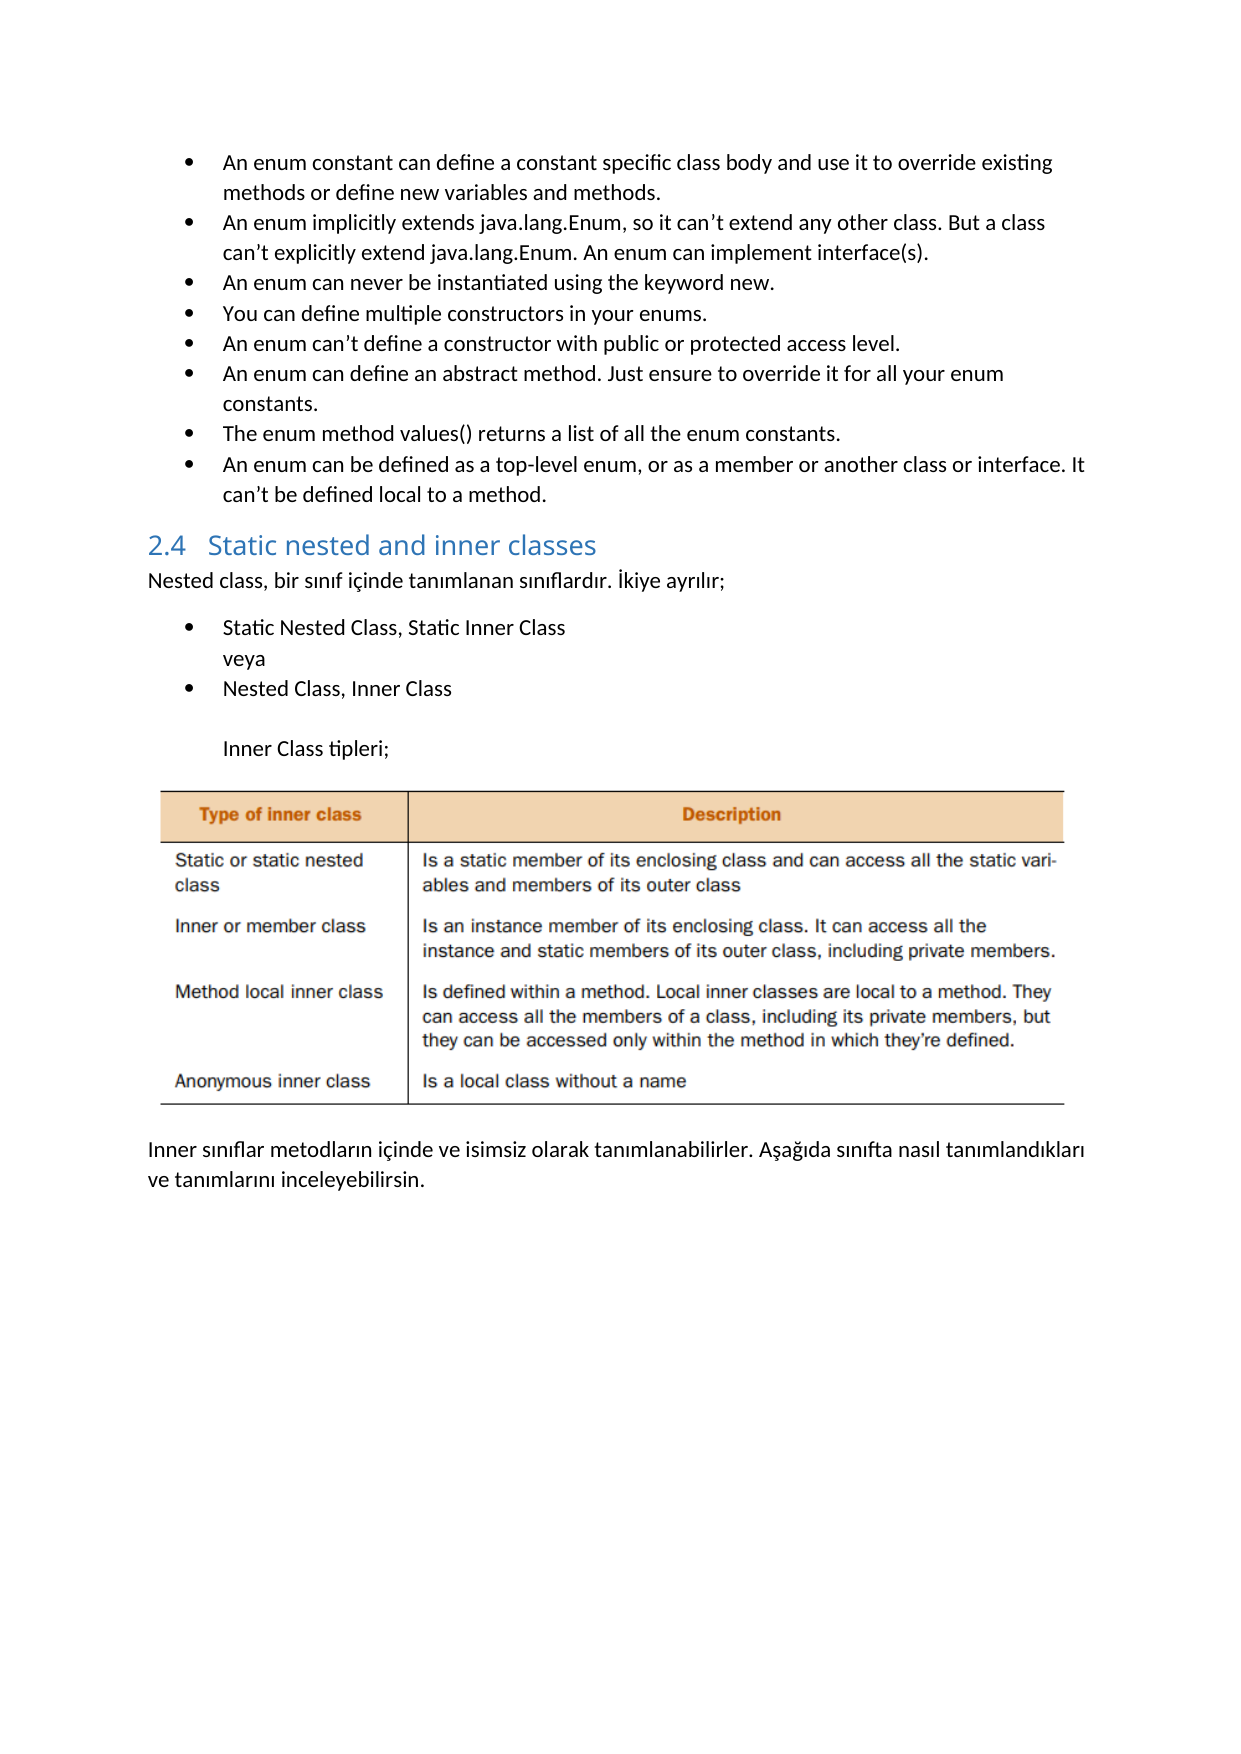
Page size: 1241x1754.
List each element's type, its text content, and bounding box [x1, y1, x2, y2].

text Inner sınıflar metodların içinde ve isimsiz olarak tanımlanabilirler. Aşağıda sınıfta nasıl tanımlandıkları ve tanımlarını inceleyebilirsin. [148, 1135, 1093, 1193]
picture [147, 781, 1093, 1116]
list An enum can be defined as a top-level enum, or as a member or another class or interface. It can’t be defined local to a method. [185, 450, 1093, 508]
list An enum constant can define a constant specific class body and use it to override existing methods or define new variables and methods. [185, 148, 1093, 206]
list Nested Class, Inner Class [185, 674, 1093, 702]
list An enum implicitly extends java.lang.Enum, so it can’t extend any other class. But a class can’t explicitly extend java.lang.Enum. An enum can implement interface(s). [185, 208, 1093, 266]
list Inner Class tipleri; [223, 734, 1093, 762]
list Static Nested Class, Static Inner Class [185, 613, 1093, 641]
list An enum can’t define a constructor with public or protected access level. [185, 329, 1093, 357]
list An enum can never be instantiated using the keyword new. [185, 268, 1093, 296]
list The enum method values() returns a list of all the enum constants. [185, 419, 1093, 447]
list You can define multiple constructors in your enums. [185, 299, 1093, 327]
list An enum can define an abstract method. Just ensure to override it for all your enum constants. [185, 359, 1093, 417]
subtitle Static nested and inner classes [148, 527, 1093, 564]
text Nested class, bir sınıf içinde tanımlanan sınıflardır. İkiye ayrılır; [148, 567, 1093, 594]
list veya [223, 644, 1093, 672]
